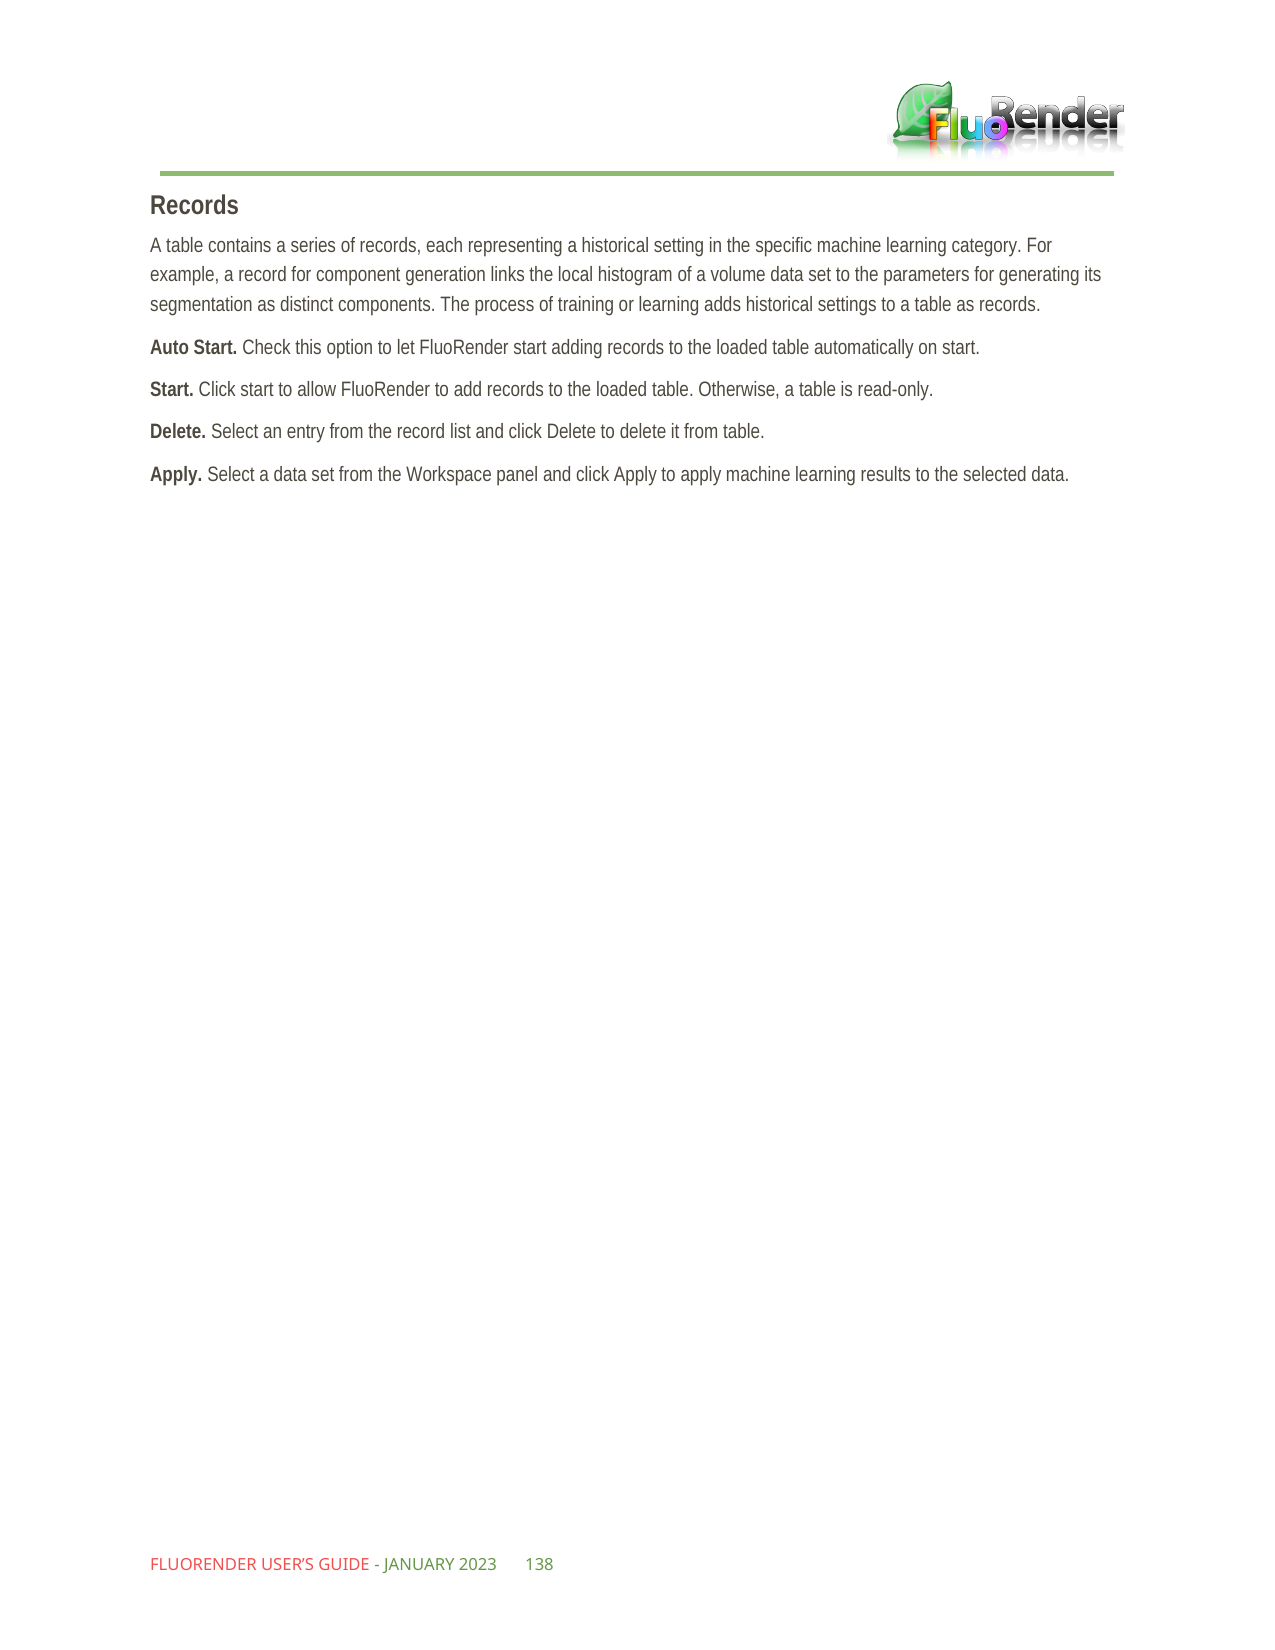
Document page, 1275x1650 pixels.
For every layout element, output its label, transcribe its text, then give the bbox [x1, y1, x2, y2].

text A table contains a series of records, each representing a historical setting in the specific machine learning category. For example, a record for component generation links the local histogram of a volume data set to the parameters for generating its segmentation as distinct components. The process of training or learning adds historical settings to a table as records. [150, 232, 1125, 316]
text Apply. Select a data set from the Workspace panel and click Apply to apply machine learning results to the selected data. [150, 462, 1125, 486]
text Auto Start. Check this option to let FluoRender start adding records to the loaded table automatically on start. [150, 335, 1125, 359]
text Delete. Select an entry from the record list and click Delete to delete it from table. [150, 419, 1125, 443]
subtitle Records [150, 189, 1125, 220]
text Start. Click start to allow FluoRender to add records to the loaded table. Otherwise, a table is read-only. [150, 377, 1125, 401]
picture [887, 75, 1125, 165]
